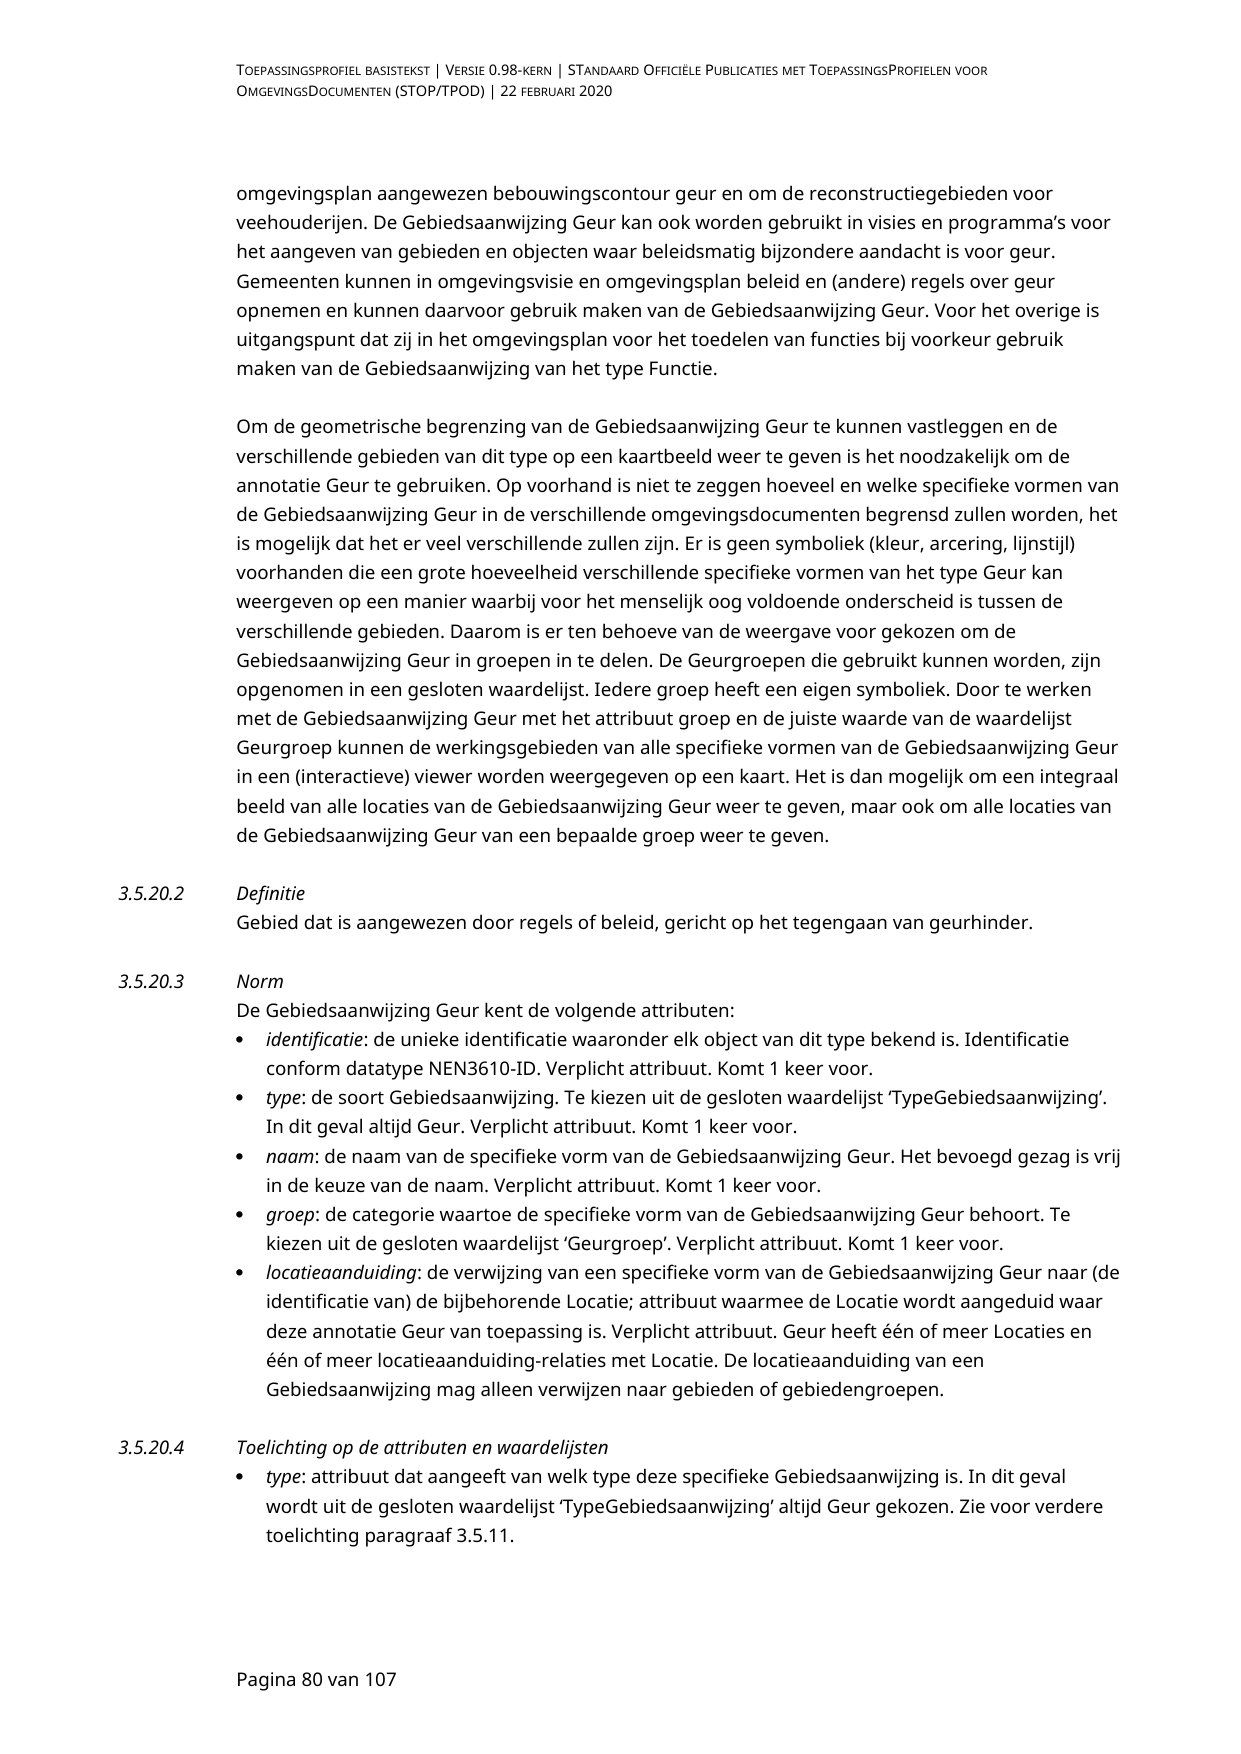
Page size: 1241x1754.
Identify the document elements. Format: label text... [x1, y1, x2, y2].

text Gemeenten kunnen in omgevingsvisie en omgevingsplan beleid en (andere) regels over geur opnemen en kunnen daarvoor gebruik maken van de Gebiedsaanwijzing Geur. Voor het overige is uitgangspunt dat zij in het omgevingsplan voor het toedelen van functies bij voorkeur gebruik maken van de Gebiedsaanwijzing van het type Functie. [236, 265, 1122, 381]
text De Gebiedsaanwijzing Geur kent de volgende attributen: [236, 994, 1122, 1023]
text type: de soort Gebiedsaanwijzing. Te kiezen uit de gesloten waardelijst ‘TypeGebiedsaanwijzing’. In dit geval altijd Geur. Verplicht attribuut. Komt 1 keer voor. [236, 1081, 1122, 1140]
subtitle Norm [118, 965, 1122, 994]
text naam: de naam van de specifieke vorm van de Gebiedsaanwijzing Geur. Het bevoegd gezag is vrij in de keuze van de naam. Verplicht attribuut. Komt 1 keer voor. [236, 1140, 1122, 1198]
subtitle Definitie [118, 877, 1122, 906]
text Om de geometrische begrenzing van de Gebiedsaanwijzing Geur te kunnen vastleggen en de verschillende gebieden van dit type op een kaartbeeld weer te geven is het noodzakelijk om de annotatie Geur te gebruiken. Op voorhand is niet te zeggen hoeveel en welke specifieke vormen van de Gebiedsaanwijzing Geur in de verschillende omgevingsdocumenten begrensd zullen worden, het is mogelijk dat het er veel verschillende zullen zijn. Er is geen symboliek (kleur, arcering, lijnstijl) voorhanden die een grote hoeveelheid verschillende specifieke vormen van het type Geur kan weergeven op een manier waarbij voor het menselijk oog voldoende onderscheid is tussen de verschillende gebieden. Daarom is er ten behoeve van de weergave voor gekozen om de Gebiedsaanwijzing Geur in groepen in te delen. De Geurgroepen die gebruikt kunnen worden, zijn opgenomen in een gesloten waardelijst. Iedere groep heeft een eigen symboliek. Door te werken met de Gebiedsaanwijzing Geur met het attribuut groep en de juiste waarde van de waardelijst Geurgroep kunnen de werkingsgebieden van alle specifieke vormen van de Gebiedsaanwijzing Geur in een (interactieve) viewer worden weergegeven op een kaart. Het is dan mogelijk om een integraal beeld van alle locaties van de Gebiedsaanwijzing Geur weer te geven, maar ook om alle locaties van de Gebiedsaanwijzing Geur van een bepaalde groep weer te geven. [236, 411, 1122, 848]
text identificatie: de unieke identificatie waaronder elk object van dit type bekend is. Identificatie conform datatype NEN3610-ID. Verplicht attribuut. Komt 1 keer voor. [236, 1023, 1122, 1081]
text locatieaanduiding: de verwijzing van een specifieke vorm van de Gebiedsaanwijzing Geur naar (de identificatie van) de bijbehorende Locatie; attribuut waarmee de Locatie wordt aangeduid waar deze annotatie Geur van toepassing is. Verplicht attribuut. Geur heeft één of meer Locaties en één of meer locatieaanduiding-relaties met Locatie. De locatieaanduiding van een Gebiedsaanwijzing mag alleen verwijzen naar gebieden of gebiedengroepen. [236, 1256, 1122, 1402]
subtitle Toelichting op de attributen en waardelijsten [118, 1431, 1122, 1461]
text Gebied dat is aangewezen door regels of beleid, gericht op het tegengaan van geurhinder. [236, 906, 1122, 936]
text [236, 177, 1122, 265]
text groep: de categorie waartoe de specifieke vorm van de Gebiedsaanwijzing Geur behoort. Te kiezen uit de gesloten waardelijst ‘Geurgroep’. Verplicht attribuut. Komt 1 keer voor. [236, 1198, 1122, 1256]
text type: attribuut dat aangeeft van welk type deze specifieke Gebiedsaanwijzing is. In dit geval wordt uit de gesloten waardelijst ‘TypeGebiedsaanwijzing’ altijd Geur gekozen. Zie voor verdere toelichting paragraaf 6.5.11. [236, 1461, 1122, 1548]
